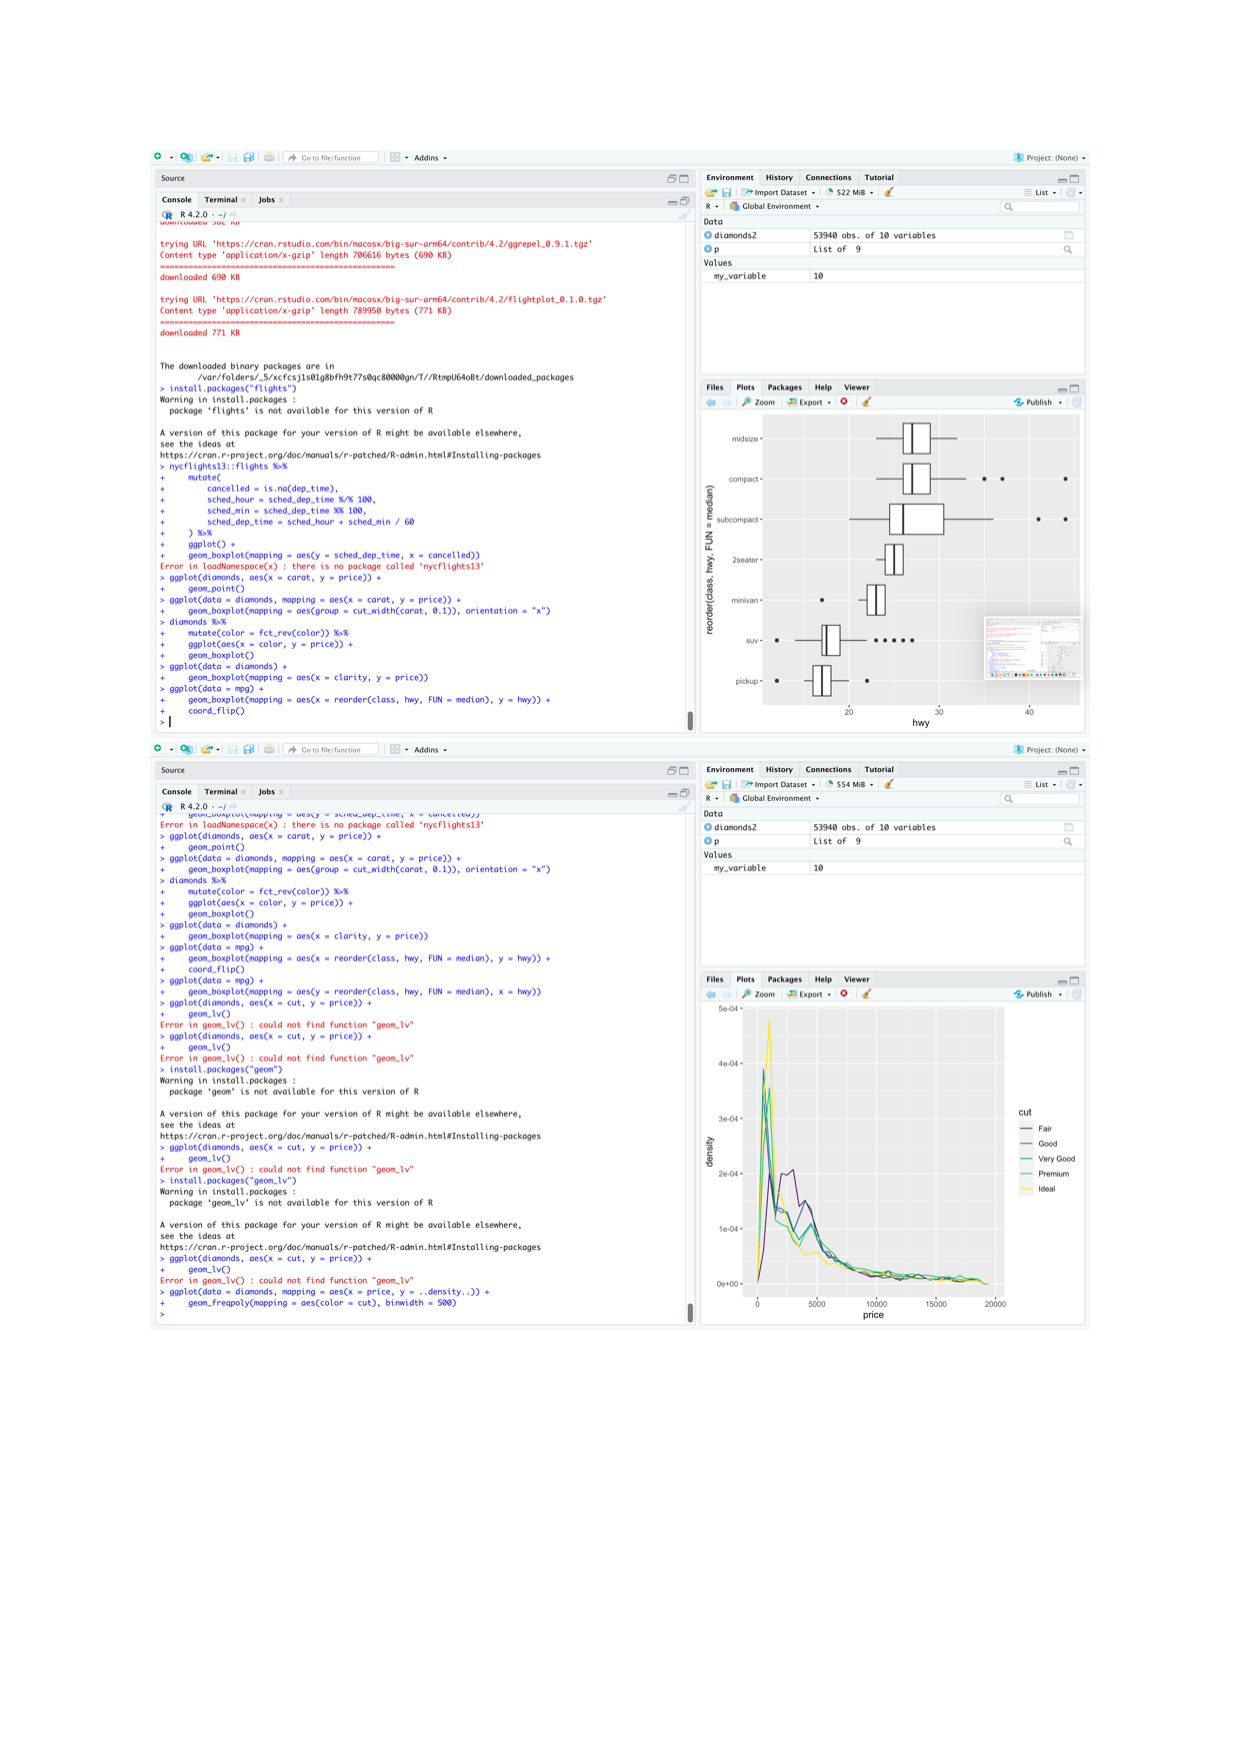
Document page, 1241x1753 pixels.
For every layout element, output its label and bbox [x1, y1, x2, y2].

picture [150, 150, 1091, 738]
picture [150, 742, 1091, 1330]
